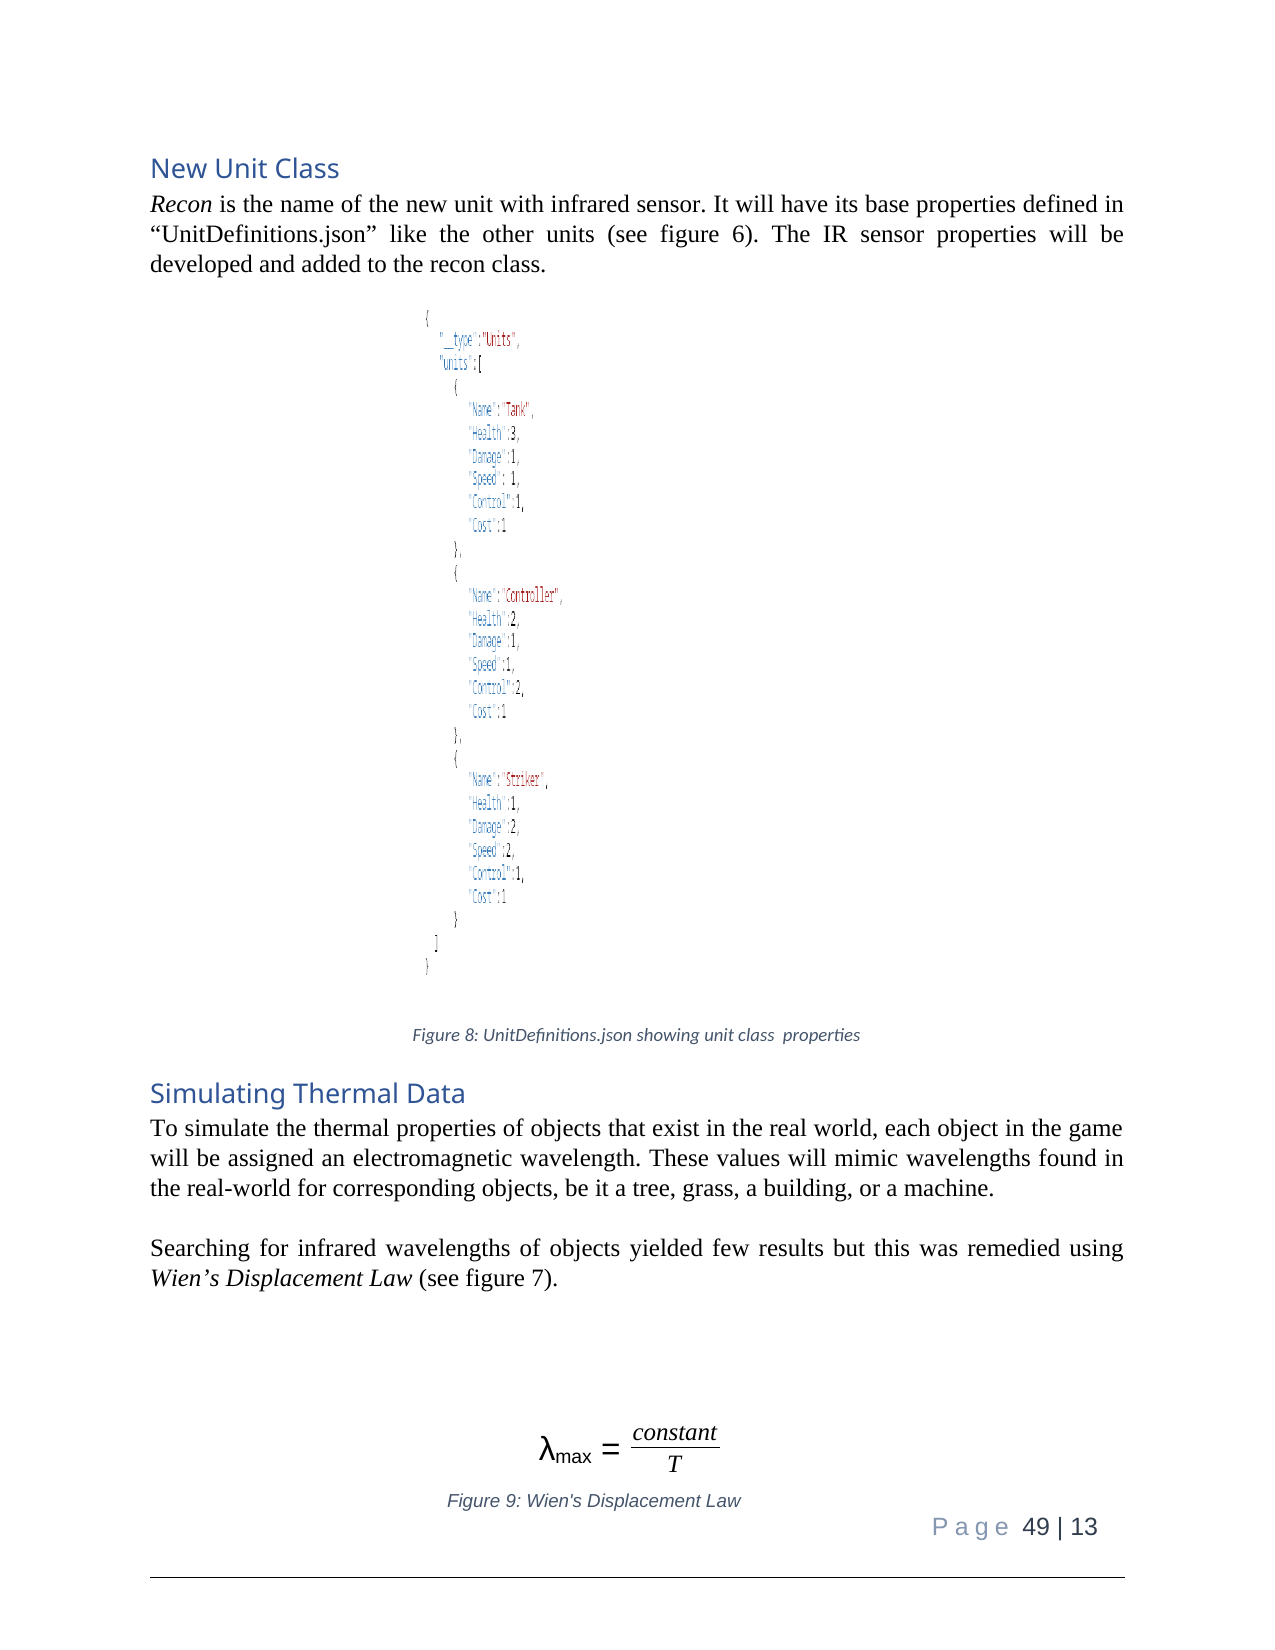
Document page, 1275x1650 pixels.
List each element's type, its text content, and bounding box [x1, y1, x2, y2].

text Recon is the name of the new unit with infrared sensor. It will have its base properties defined in “UnitDefinitions.json” like the other units (see figure 6). The IR sensor properties will be developed and added to the recon class. [150, 189, 1125, 278]
text To simulate the thermal properties of objects that exist in the real world, each object in the game will be assigned an electromagnetic wavelength. These values will mimic wavelengths found in the real-world for corresponding objects, be it a tree, grass, a building, or a machine. [150, 1113, 1125, 1202]
text Searching for infrared wavelengths of objects yielded few results but this was remedied using Wien’s Displacement Law (see figure 7). [150, 1233, 1125, 1292]
text Simulating Thermal Data [150, 1074, 1125, 1111]
text New Unit Class [150, 150, 1125, 187]
